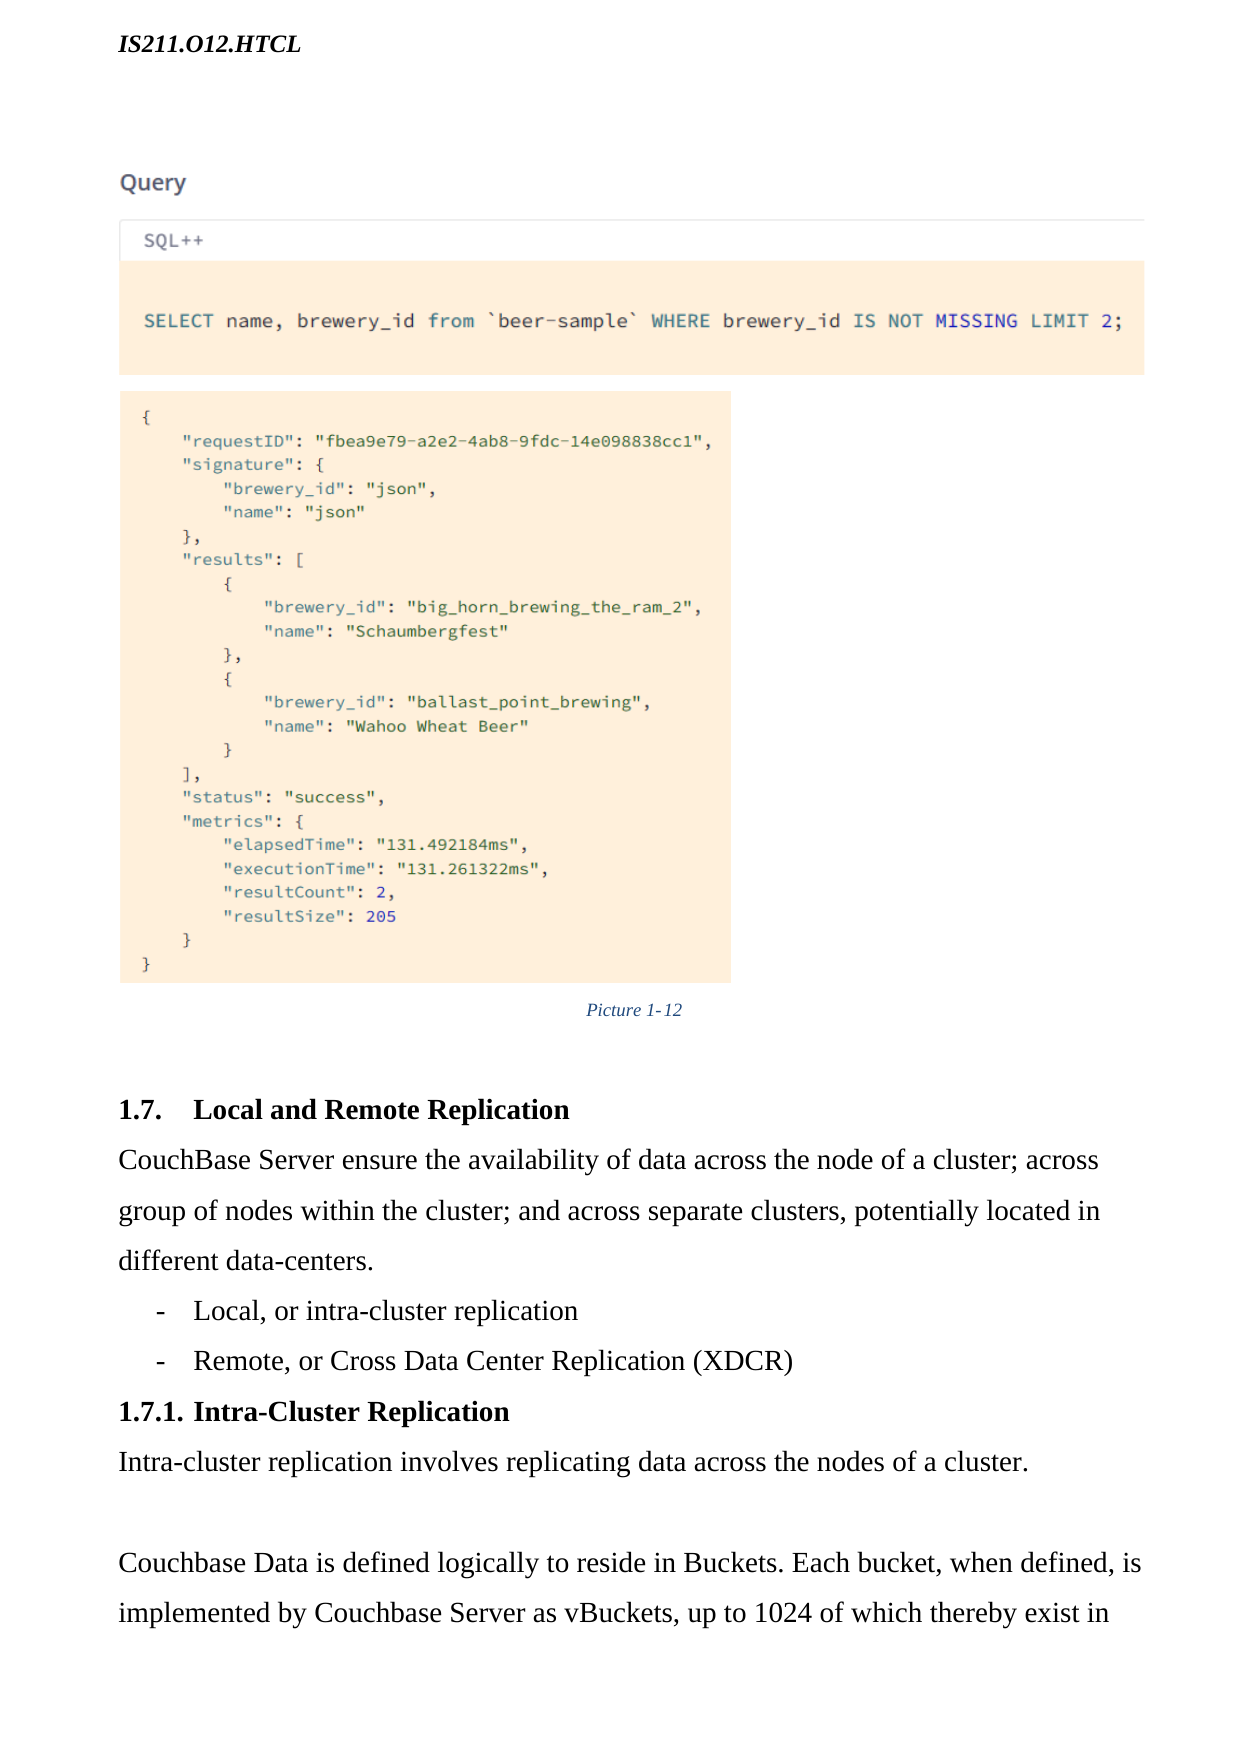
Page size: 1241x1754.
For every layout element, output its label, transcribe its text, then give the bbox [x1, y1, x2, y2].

text CouchBase Server ensure the availability of data across the node of a cluster; across group of nodes within the cluster; and across separate clusters, potentially located in different data-centers. [118, 1142, 1152, 1276]
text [118, 1545, 1152, 1629]
picture [118, 391, 731, 983]
picture [118, 168, 1145, 375]
list Local, or intra-cluster replication [156, 1293, 1152, 1327]
subtitle Intra-Cluster Replication [118, 1394, 1152, 1427]
text Intra-cluster replication involves replicating data across the nodes of a cluster. [118, 1444, 1152, 1478]
list Remote, or Cross Data Center Replication (XDCR) [156, 1343, 1152, 1377]
subtitle Local and Remote Replication [118, 1092, 1152, 1126]
